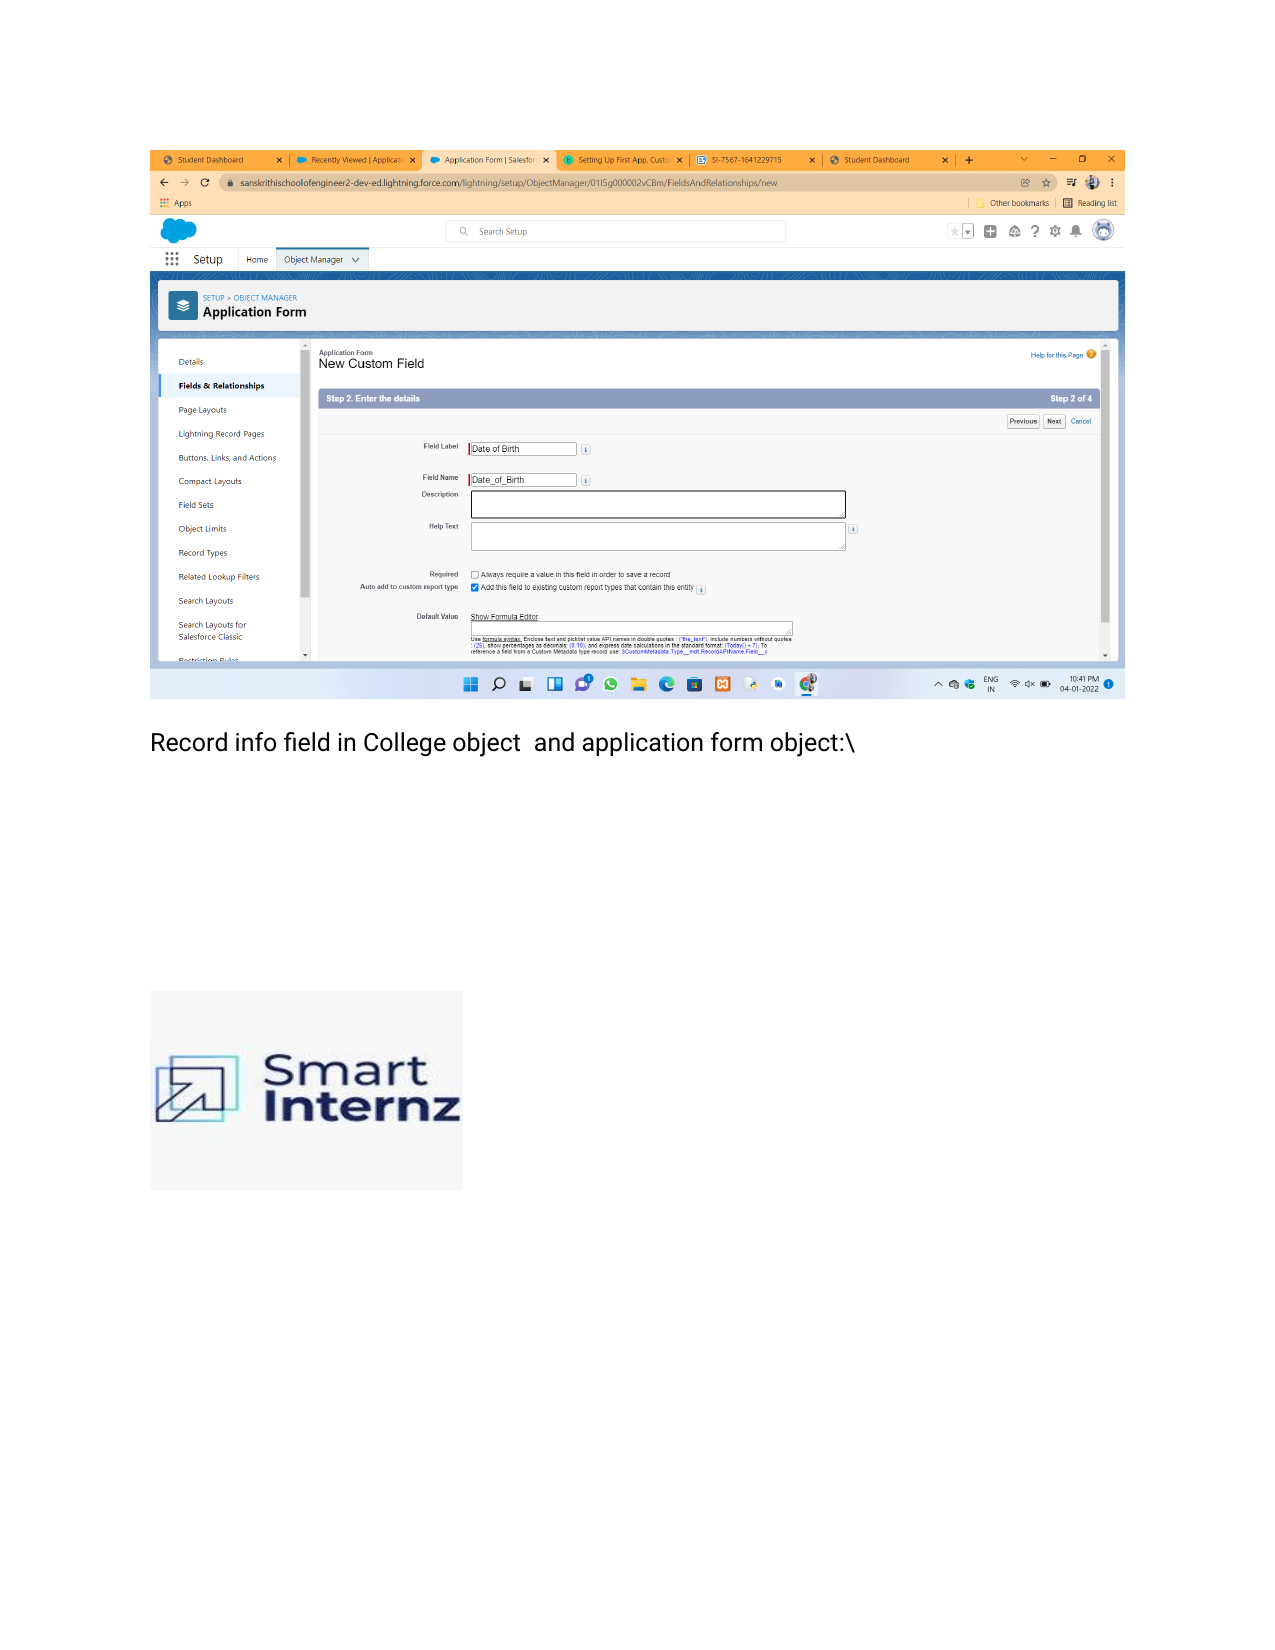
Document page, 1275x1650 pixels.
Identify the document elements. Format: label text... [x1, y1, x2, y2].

picture [150, 150, 1125, 699]
text Record info field in College object and application form object:\ [150, 728, 1125, 757]
picture [150, 991, 463, 1190]
